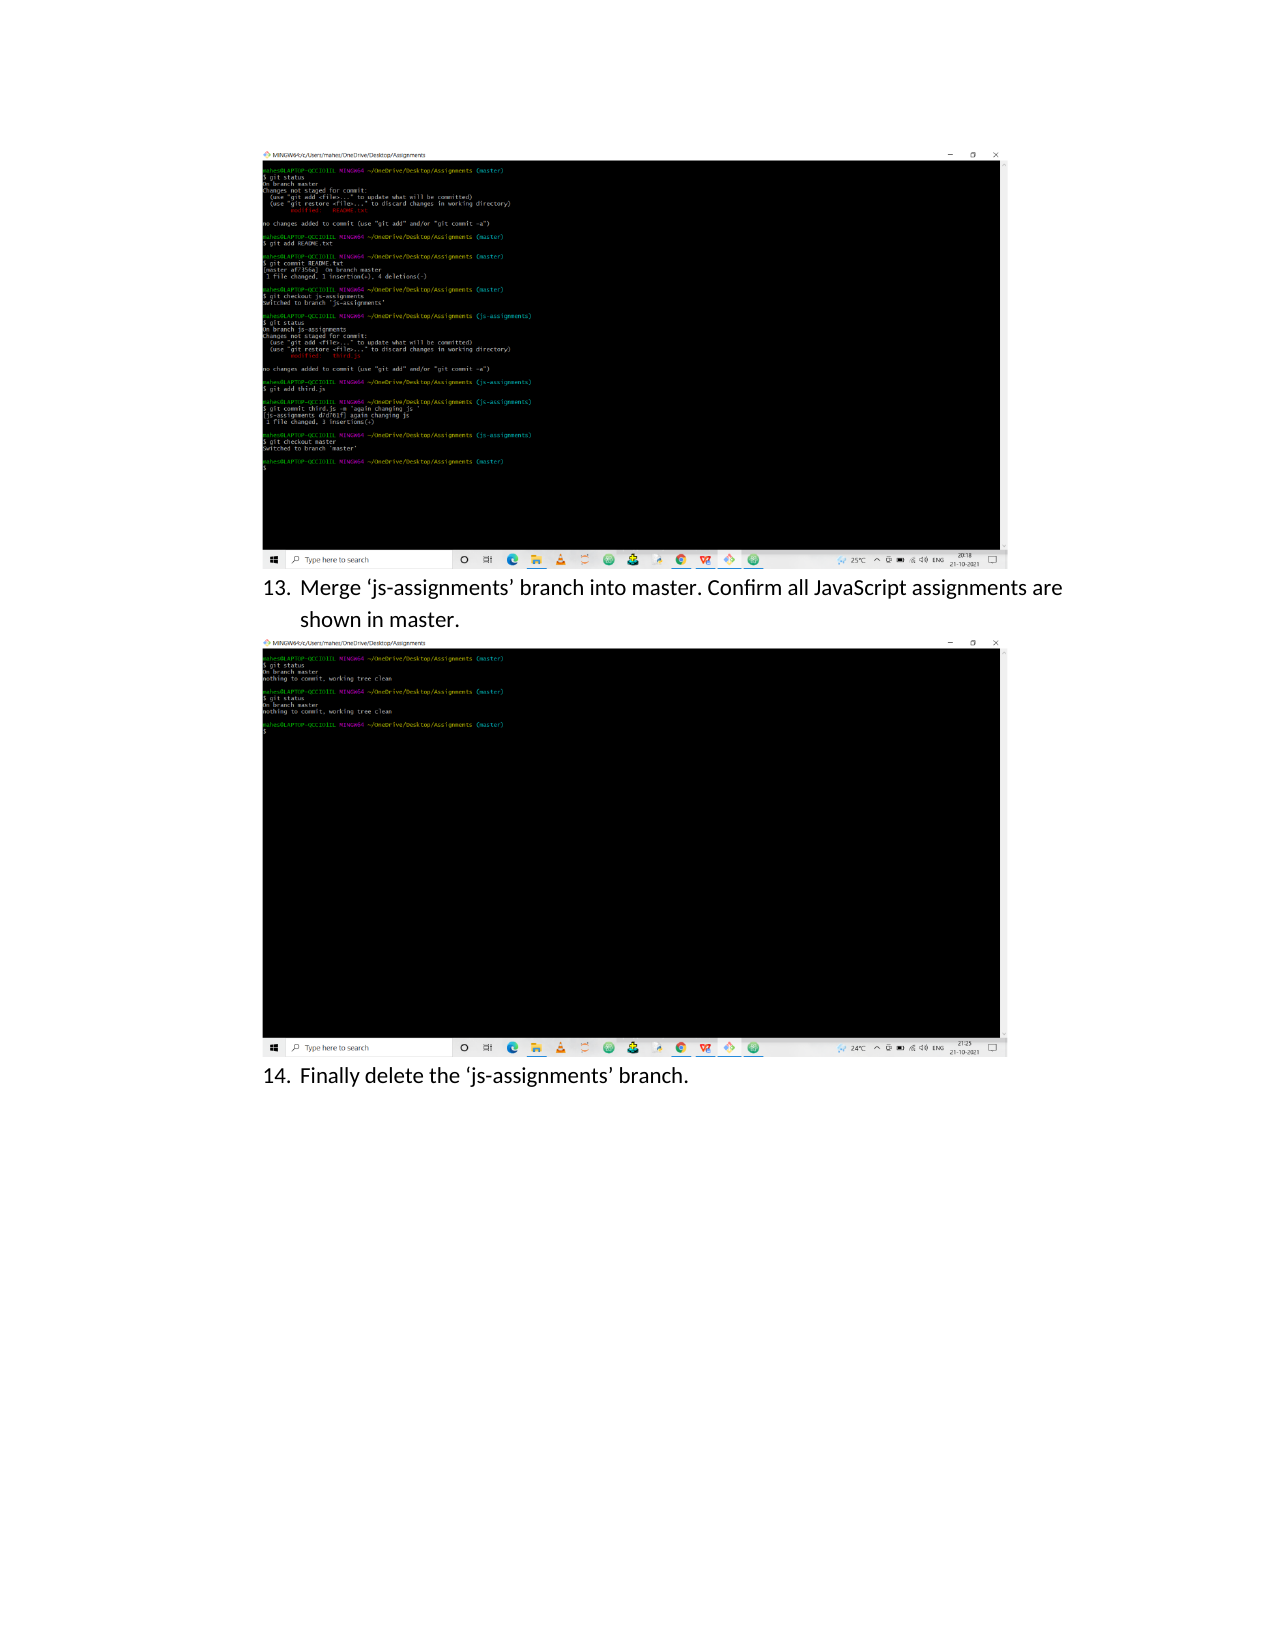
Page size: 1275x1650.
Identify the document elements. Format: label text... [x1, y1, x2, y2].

list Merge ‘js-assignments’ branch into master. Confirm all JavaScript assignments are shown in master. [262, 573, 1125, 633]
picture [262, 150, 1008, 569]
picture [262, 637, 1008, 1057]
list Finally delete the ‘js-assignments’ branch. [262, 1061, 1125, 1089]
